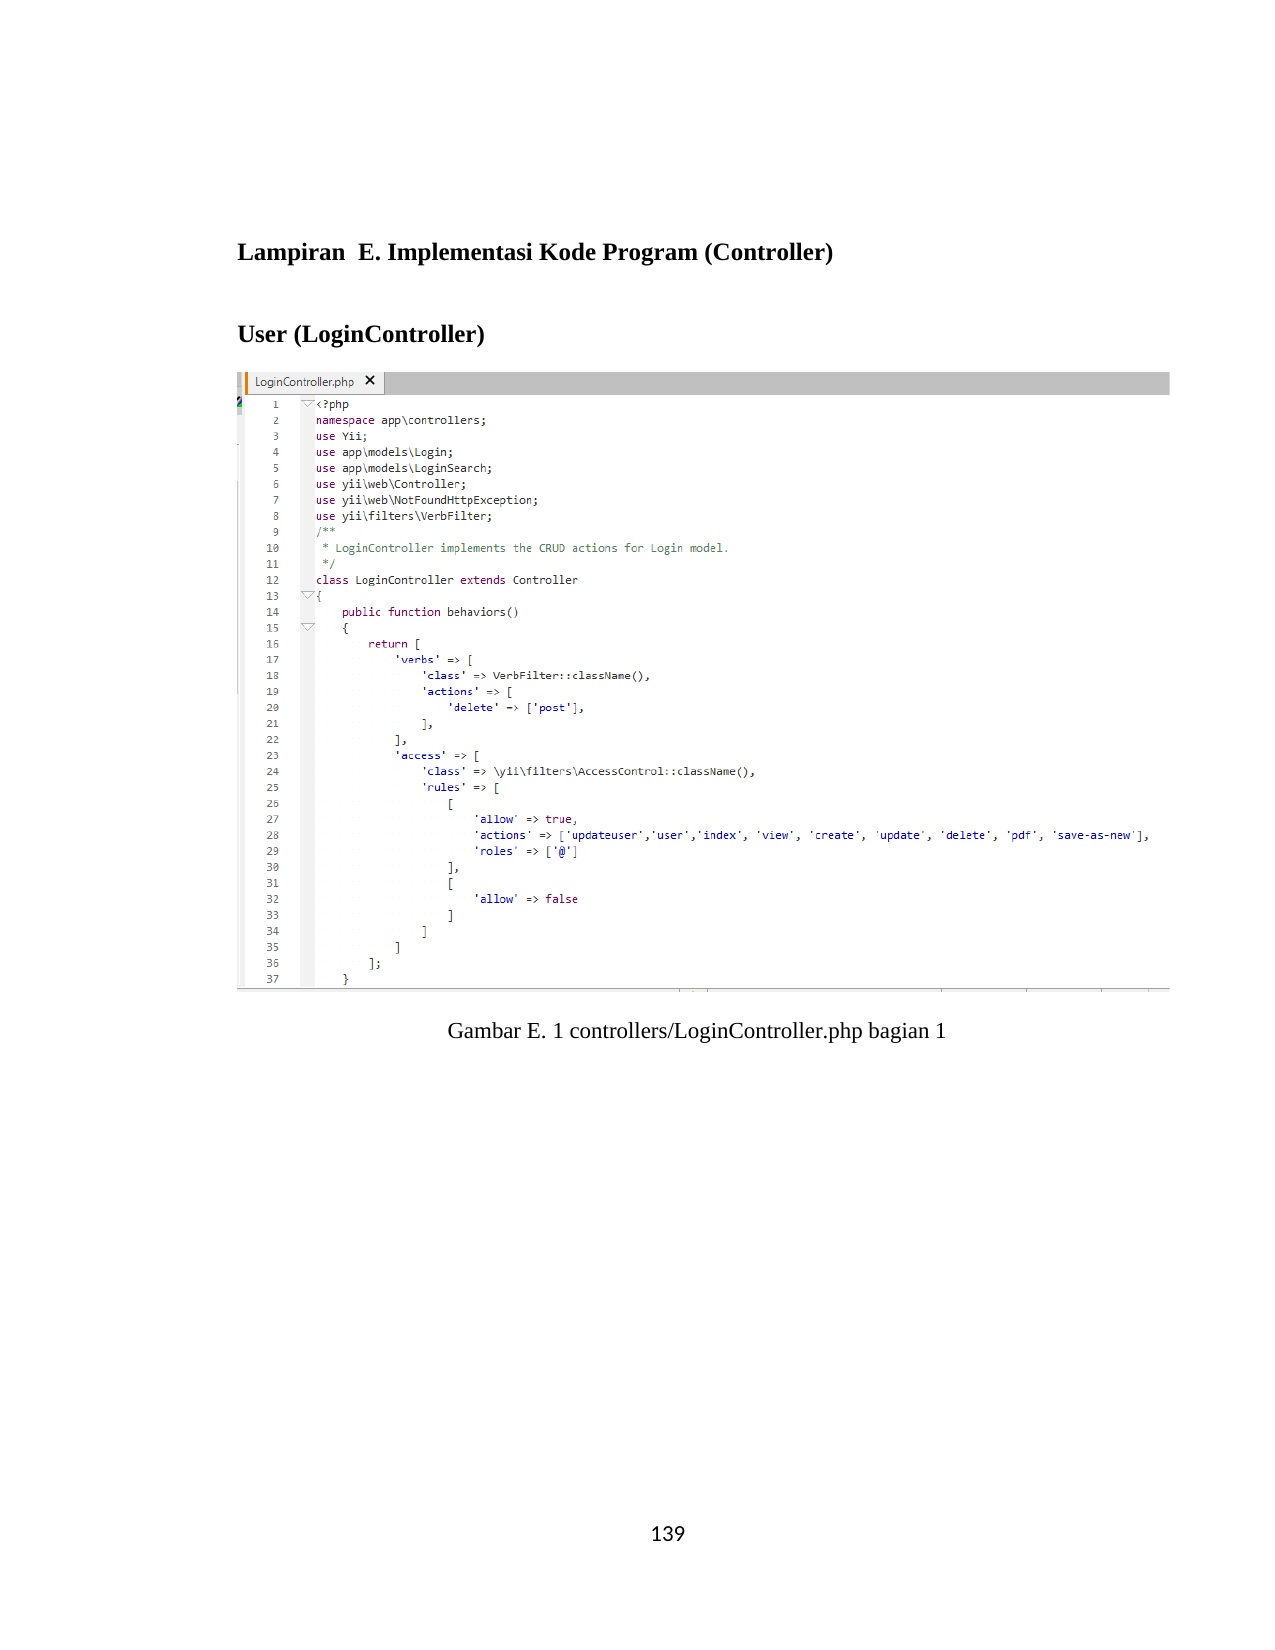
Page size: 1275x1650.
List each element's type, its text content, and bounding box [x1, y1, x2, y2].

text Lampiran E. Implementasi Kode Program (Controller) [237, 237, 1098, 266]
picture [237, 372, 1170, 992]
text User (LoginController) [237, 319, 1098, 347]
